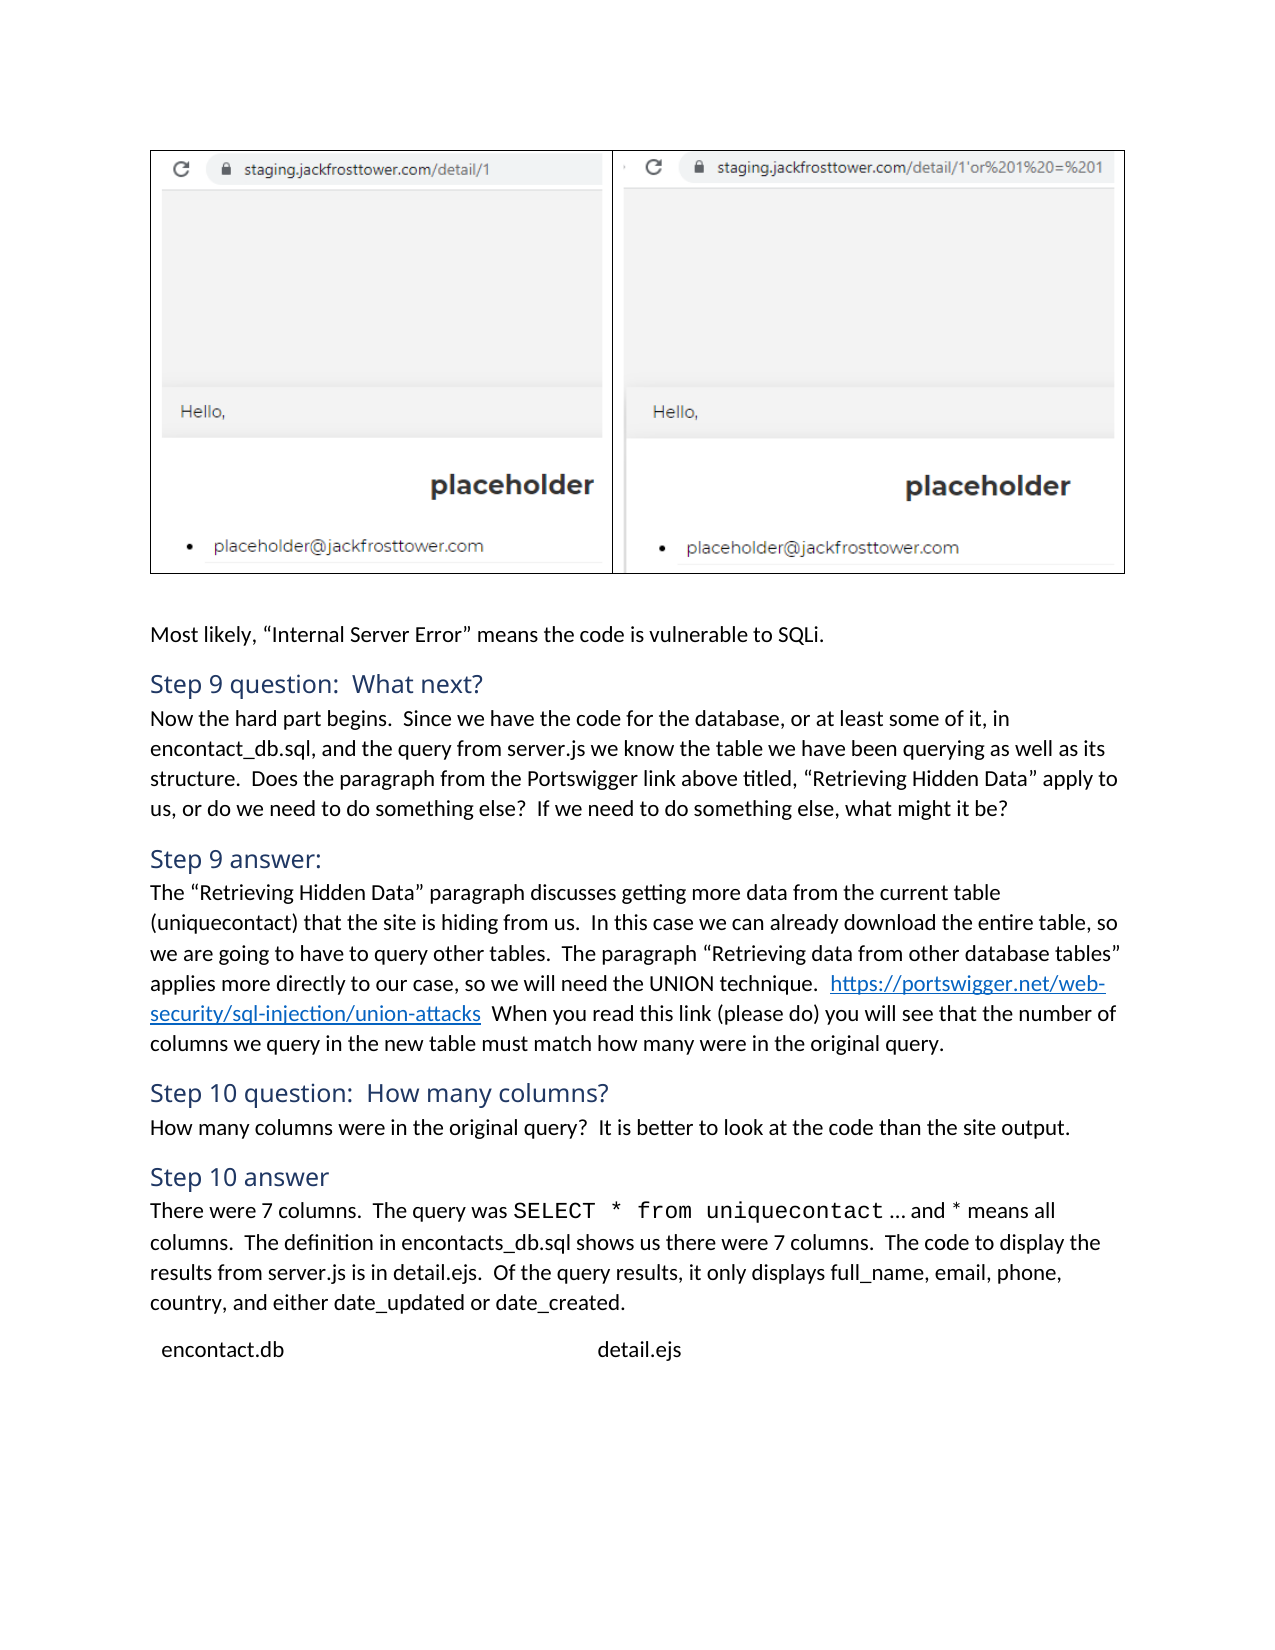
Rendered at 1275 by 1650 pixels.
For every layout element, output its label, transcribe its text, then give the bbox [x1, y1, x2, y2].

subtitle Step 10 question: How many columns? [150, 1076, 1125, 1110]
table_header detail.ejs [586, 1335, 1125, 1363]
text How many columns were in the original query? It is better to look at the code than the site output. [150, 1113, 1125, 1141]
table_cell [1115, 151, 1124, 572]
text Most likely, “Internal Server Error” means the code is vulnerable to SQLi. [150, 620, 1125, 648]
text Now the hard part begins. Since we have the code for the database, or at least some of it, in encontact_db.sql, and the query from server.js we know the table we have been querying as well as its structure. Does the paragraph from the Portswigger link above titled, “Retrieving Hidden Data” apply to us, or do we need to do something else? If we need to do something else, what might it be? [150, 704, 1125, 823]
text There were 7 columns. The query was SELECT * from uniquecontact … and * means all columns. The definition in encontacts_db.sql shows us there were 7 columns. The code to display the results from server.js is in detail.ejs. Of the query results, it only displays full_name, email, phone, country, and either date_updated or date_created. [150, 1197, 1125, 1316]
subtitle Step 10 answer [150, 1160, 1125, 1194]
subtitle Step 9 answer: [150, 841, 1125, 876]
text The “Retrieving Hidden Data” paragraph discusses getting more data from the current table (uniquecontact) that the site is hiding from us. In this case we can already download the entire table, so we are going to have to query other tables. The paragraph “Retrieving data from other database tables” applies more directly to our case, so we will need the UNION technique. https://portswigger.net/web-security/sql-injection/union-attacks When you read this link (please do) you will see that the number of columns we query in the new table must match how many were in the original query. [150, 878, 1125, 1057]
table_header encontact.db [150, 1335, 586, 1363]
picture [161, 151, 603, 571]
subtitle Step 9 question: What next? [150, 667, 1125, 701]
table_cell [613, 151, 623, 572]
picture [623, 151, 1115, 573]
table_cell [151, 151, 612, 572]
